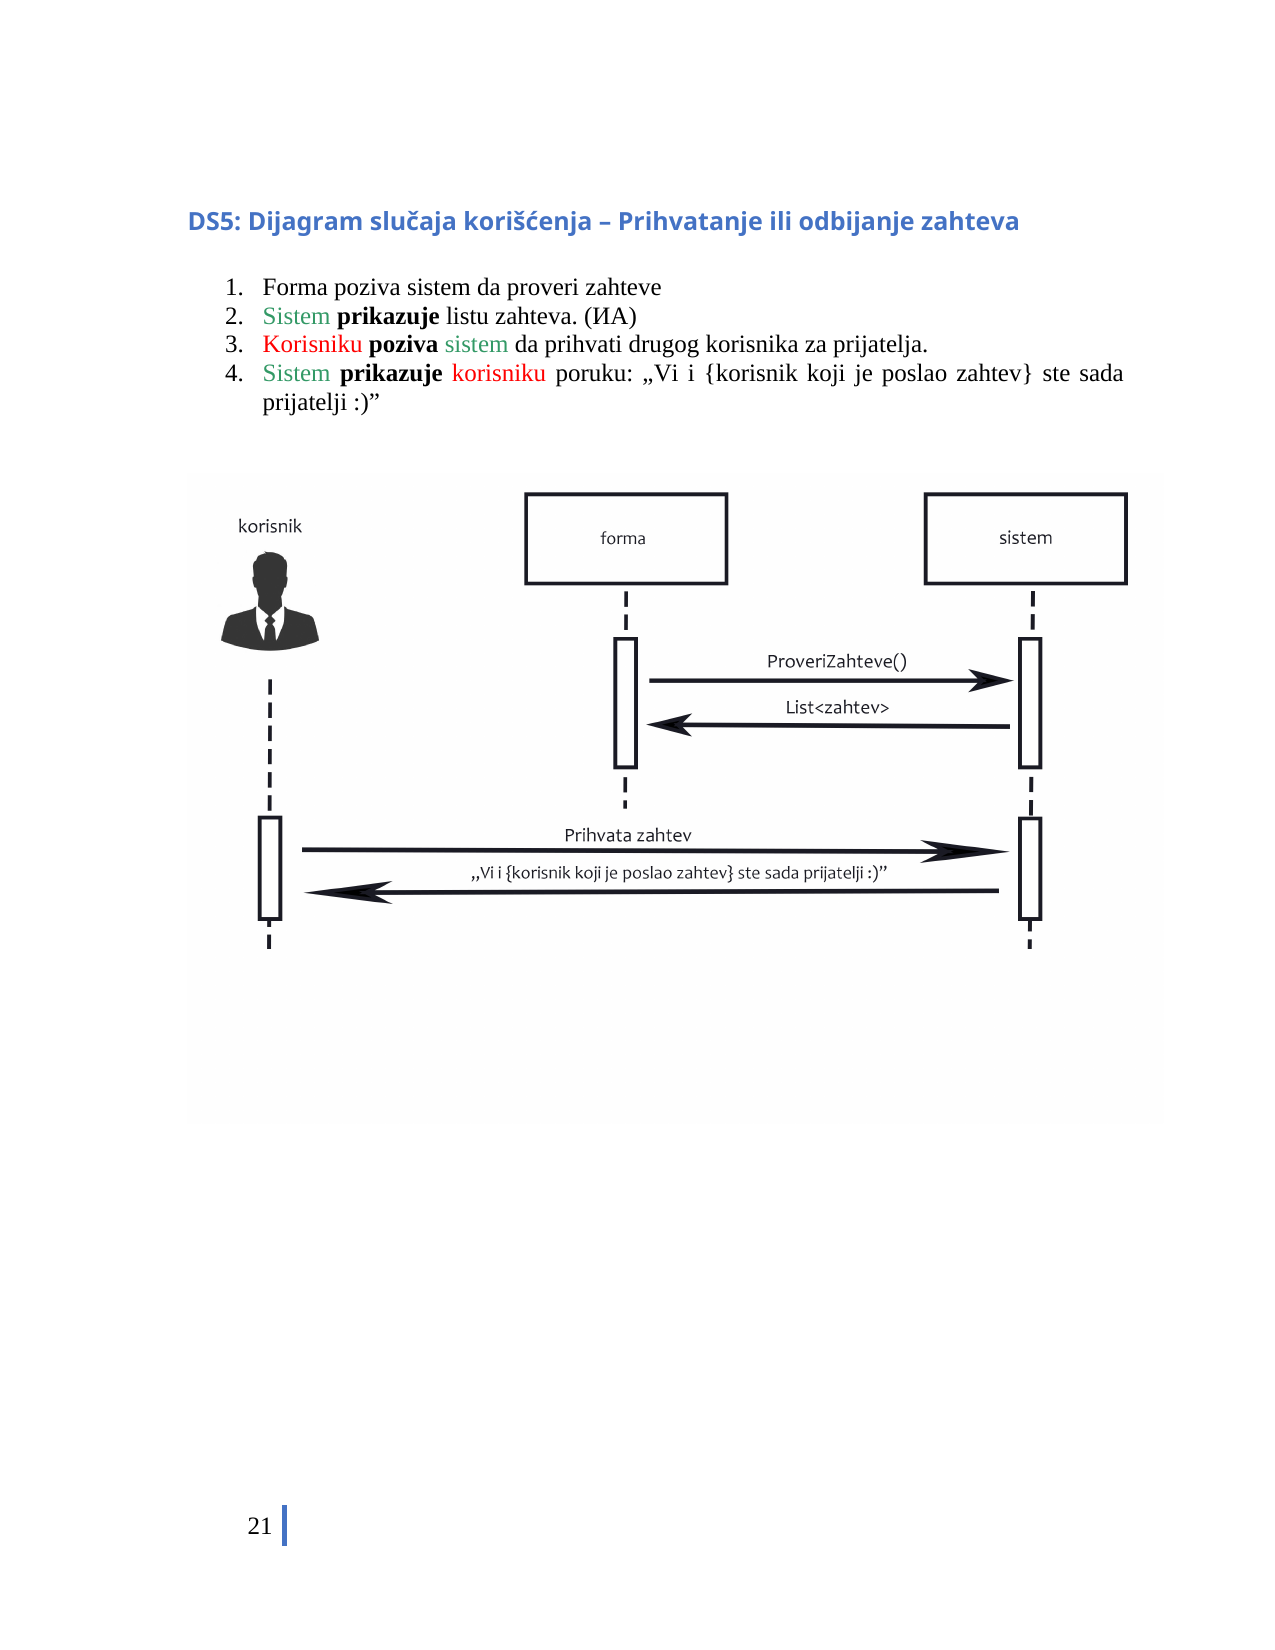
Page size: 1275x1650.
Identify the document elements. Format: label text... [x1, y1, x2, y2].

list Sistem prikazuje korisniku poruku: „Vi i {korisnik koji je poslao zahtev} ste sada prijatelji :)” [225, 358, 1125, 416]
subtitle DS5: Dijagram slučaja korišćenja – Prihvatanje ili odbijanje zahteva [150, 204, 1125, 238]
list Forma poziva sistem da proveri zahteve [225, 272, 1125, 301]
list Sistem prikazuje listu zahteva. (ИА) [225, 301, 1125, 329]
list Korisniku poziva sistem da prihvati drugog korisnika za prijatelja. [225, 329, 1125, 358]
picture [187, 473, 1164, 1124]
